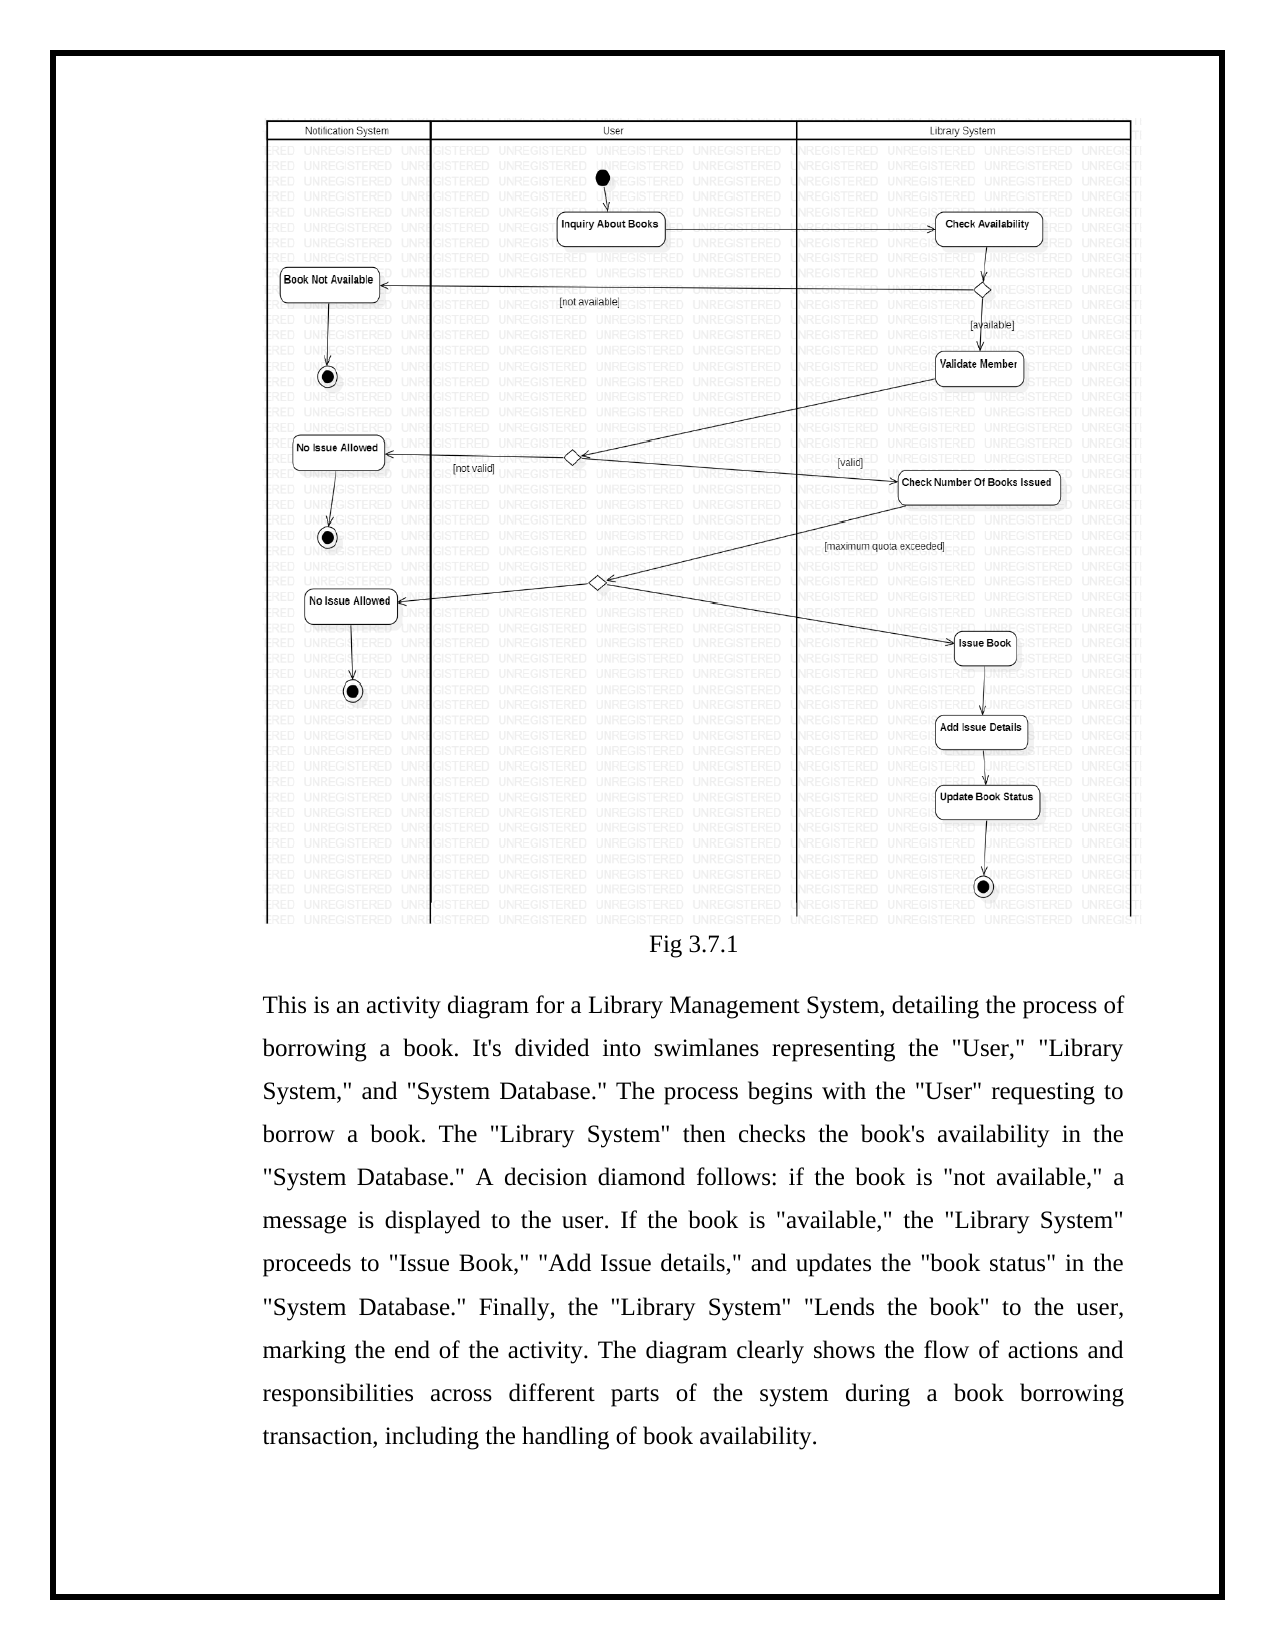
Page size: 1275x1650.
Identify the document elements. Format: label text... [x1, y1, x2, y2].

list Fig 3.7.1 [262, 929, 1125, 958]
picture [262, 118, 1142, 928]
list This is an activity diagram for a Library Management System, detailing the process of borrowing a book. It's divided into swimlanes representing the "User," "Library System," and "System Database." The process begins with the "User" requesting to borrow a book. The "Library System" then checks the book's availability in the "System Database." A decision diamond follows: if the book is "not available," a message is displayed to the user. If the book is "available," the "Library System" proceeds to "Issue Book," "Add Issue details," and updates the "book status" in the "System Database." Finally, the "Library System" "Lends the book" to the user, marking the end of the activity. The diagram clearly shows the flow of actions and responsibilities across different parts of the system during a book borrowing transaction, including the handling of book availability. [262, 990, 1125, 1450]
